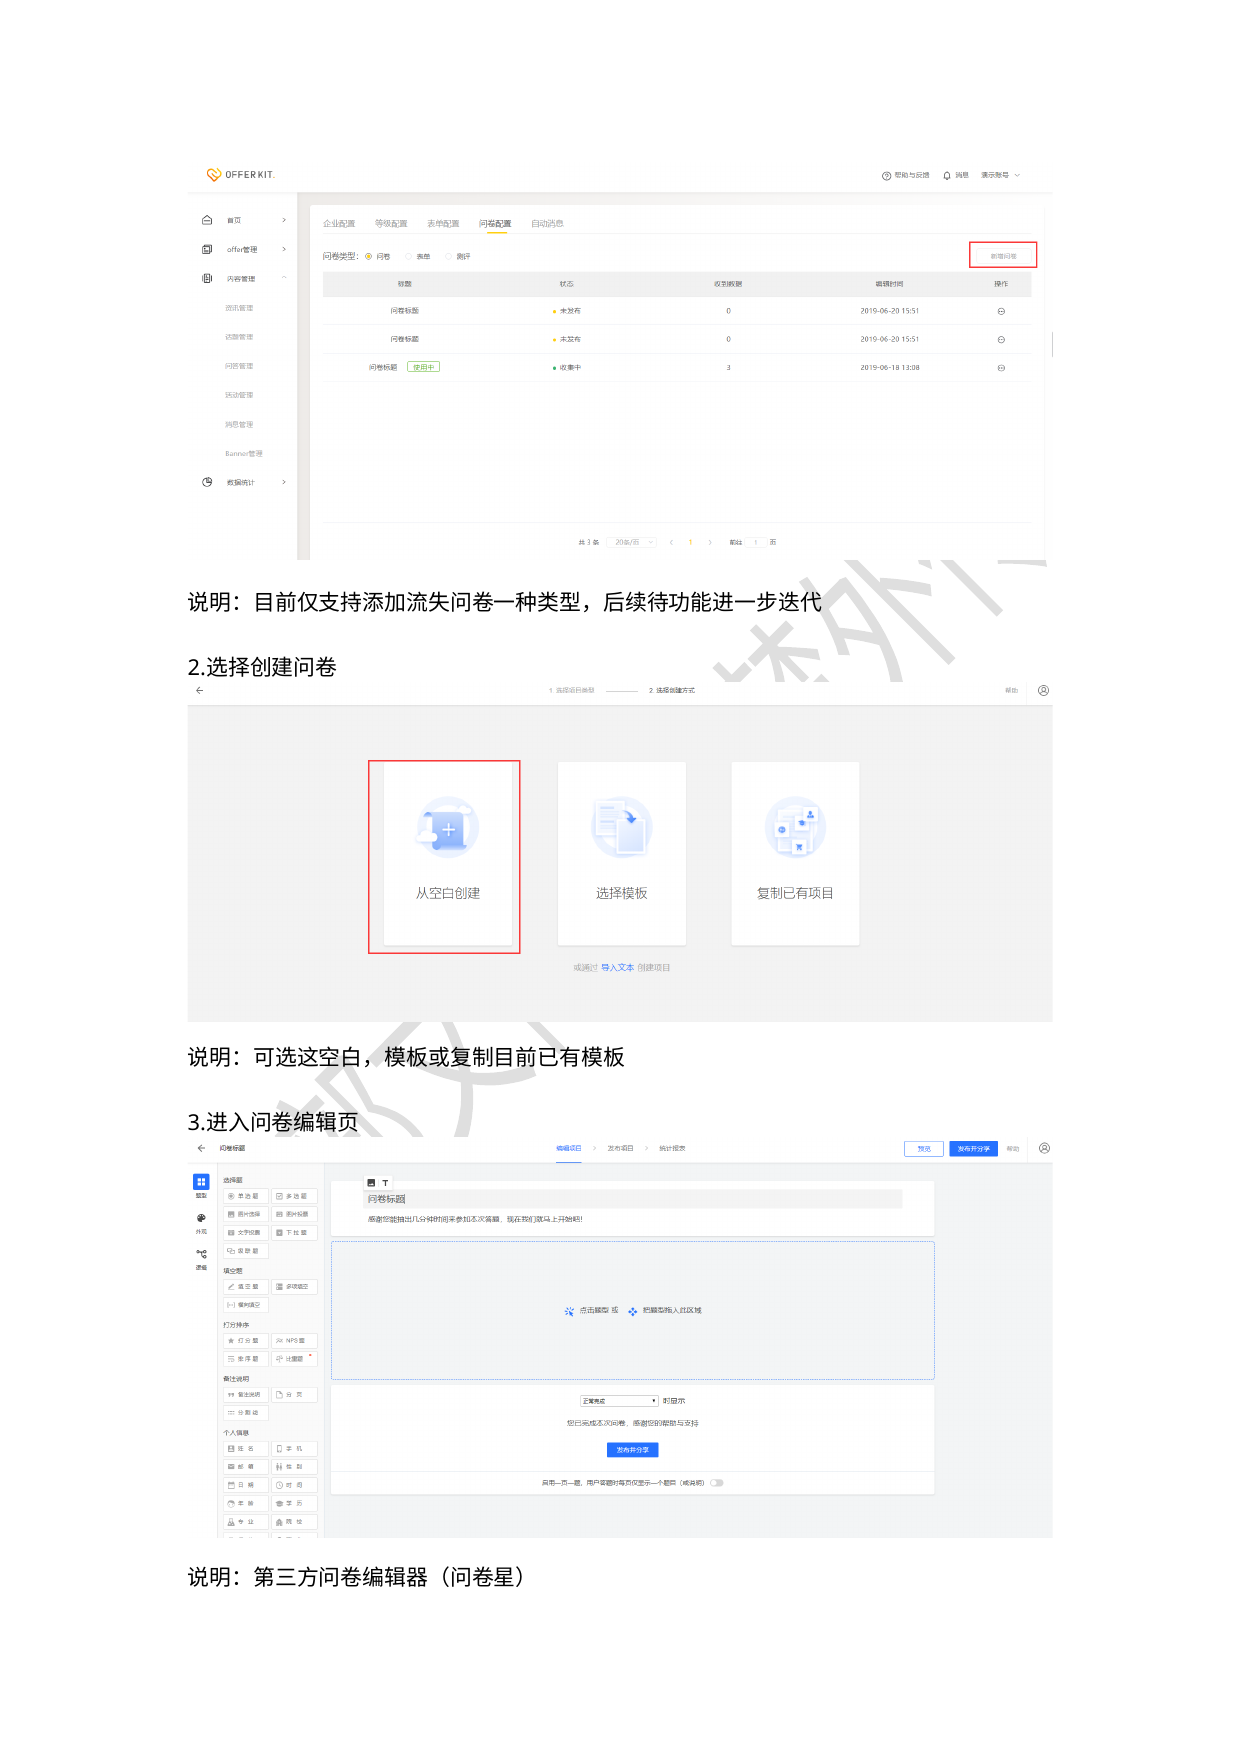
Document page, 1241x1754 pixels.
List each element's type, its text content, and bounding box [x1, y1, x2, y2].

picture [187, 1137, 1053, 1538]
picture [187, 162, 1053, 560]
text 说明：第三方问卷编辑器（问卷星） [187, 1559, 1053, 1592]
picture [187, 682, 1053, 1022]
text 说明：可选这空白，模板或复制目前已有模板 [187, 1039, 1053, 1072]
text 2.选择创建问卷 [187, 649, 1053, 682]
text 说明：目前仅支持添加流失问卷一种类型，后续待功能进一步迭代 [187, 584, 1053, 617]
text 3.进入问卷编辑页 [187, 1104, 1053, 1137]
